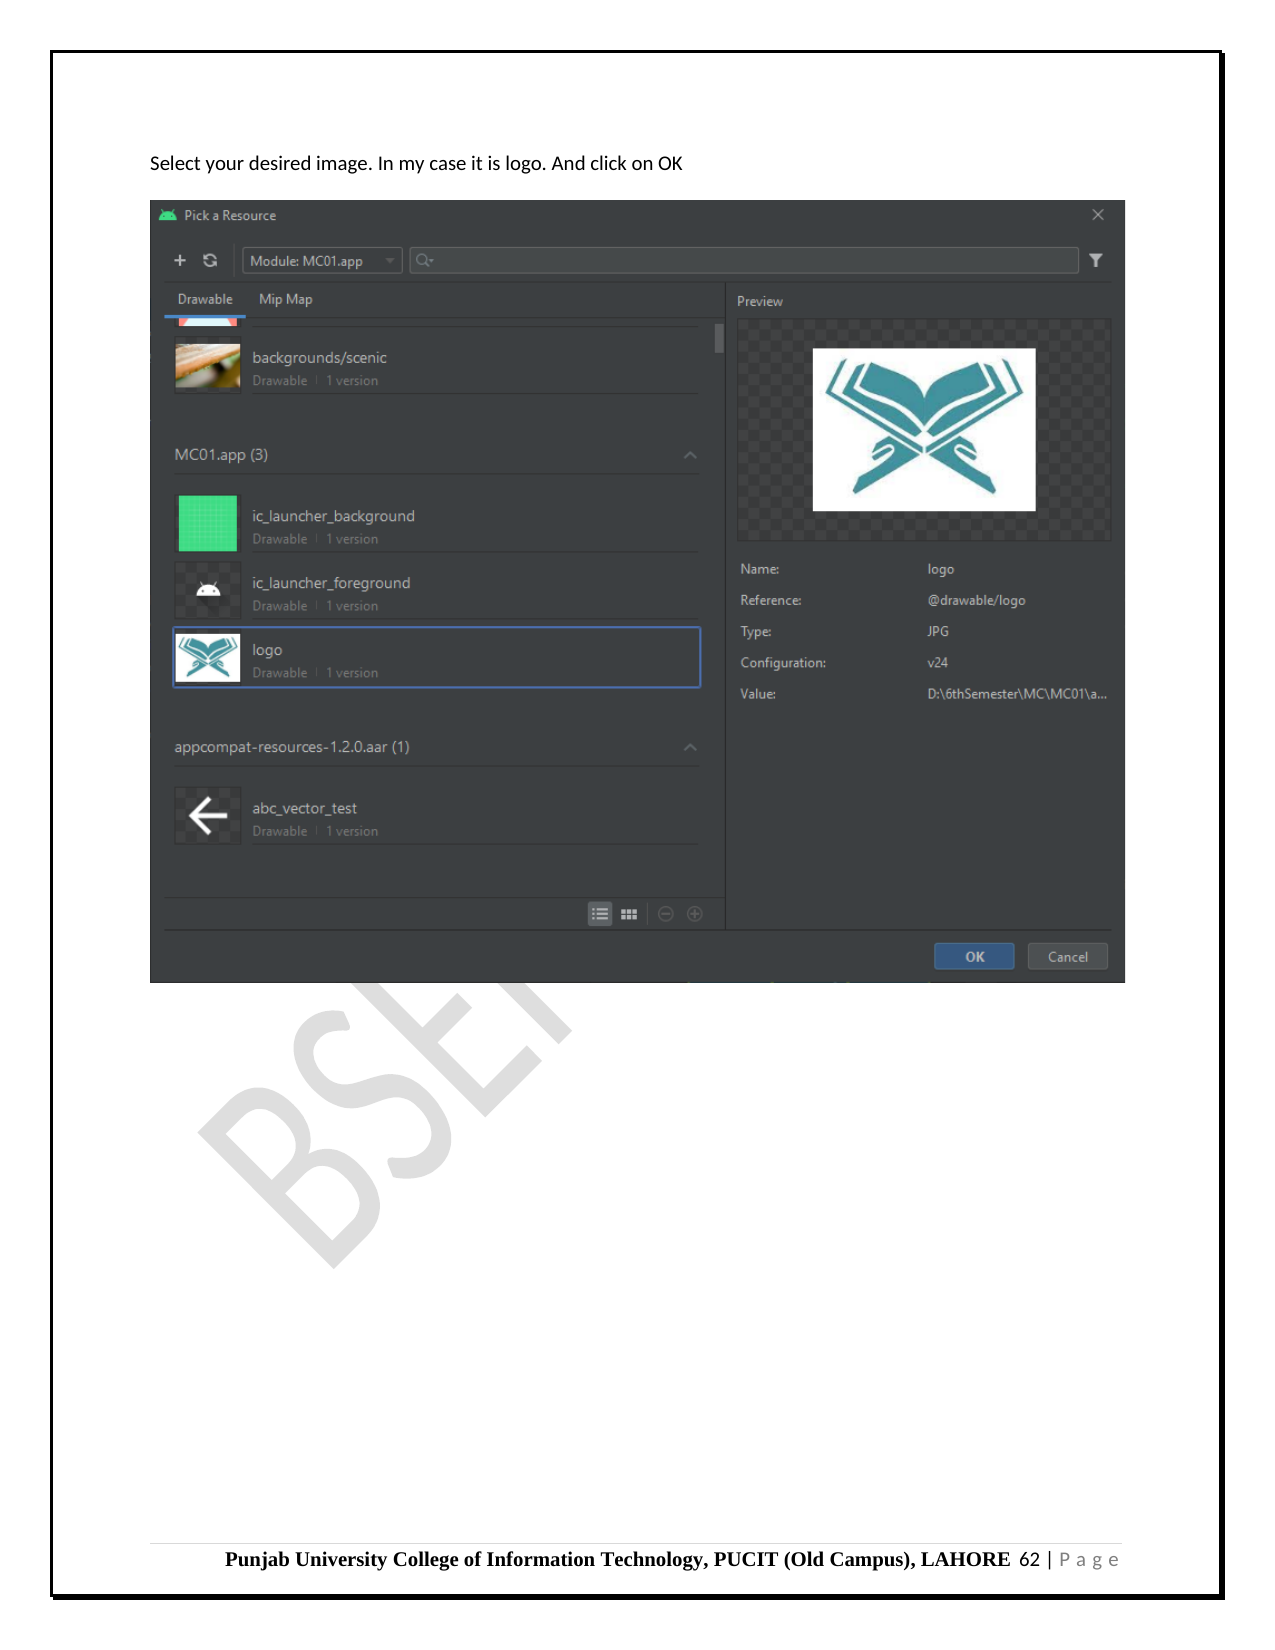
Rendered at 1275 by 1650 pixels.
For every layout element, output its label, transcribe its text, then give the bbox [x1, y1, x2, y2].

picture [150, 200, 1125, 983]
text Select your desired image. In my case it is logo. And click on OK [150, 150, 1122, 175]
